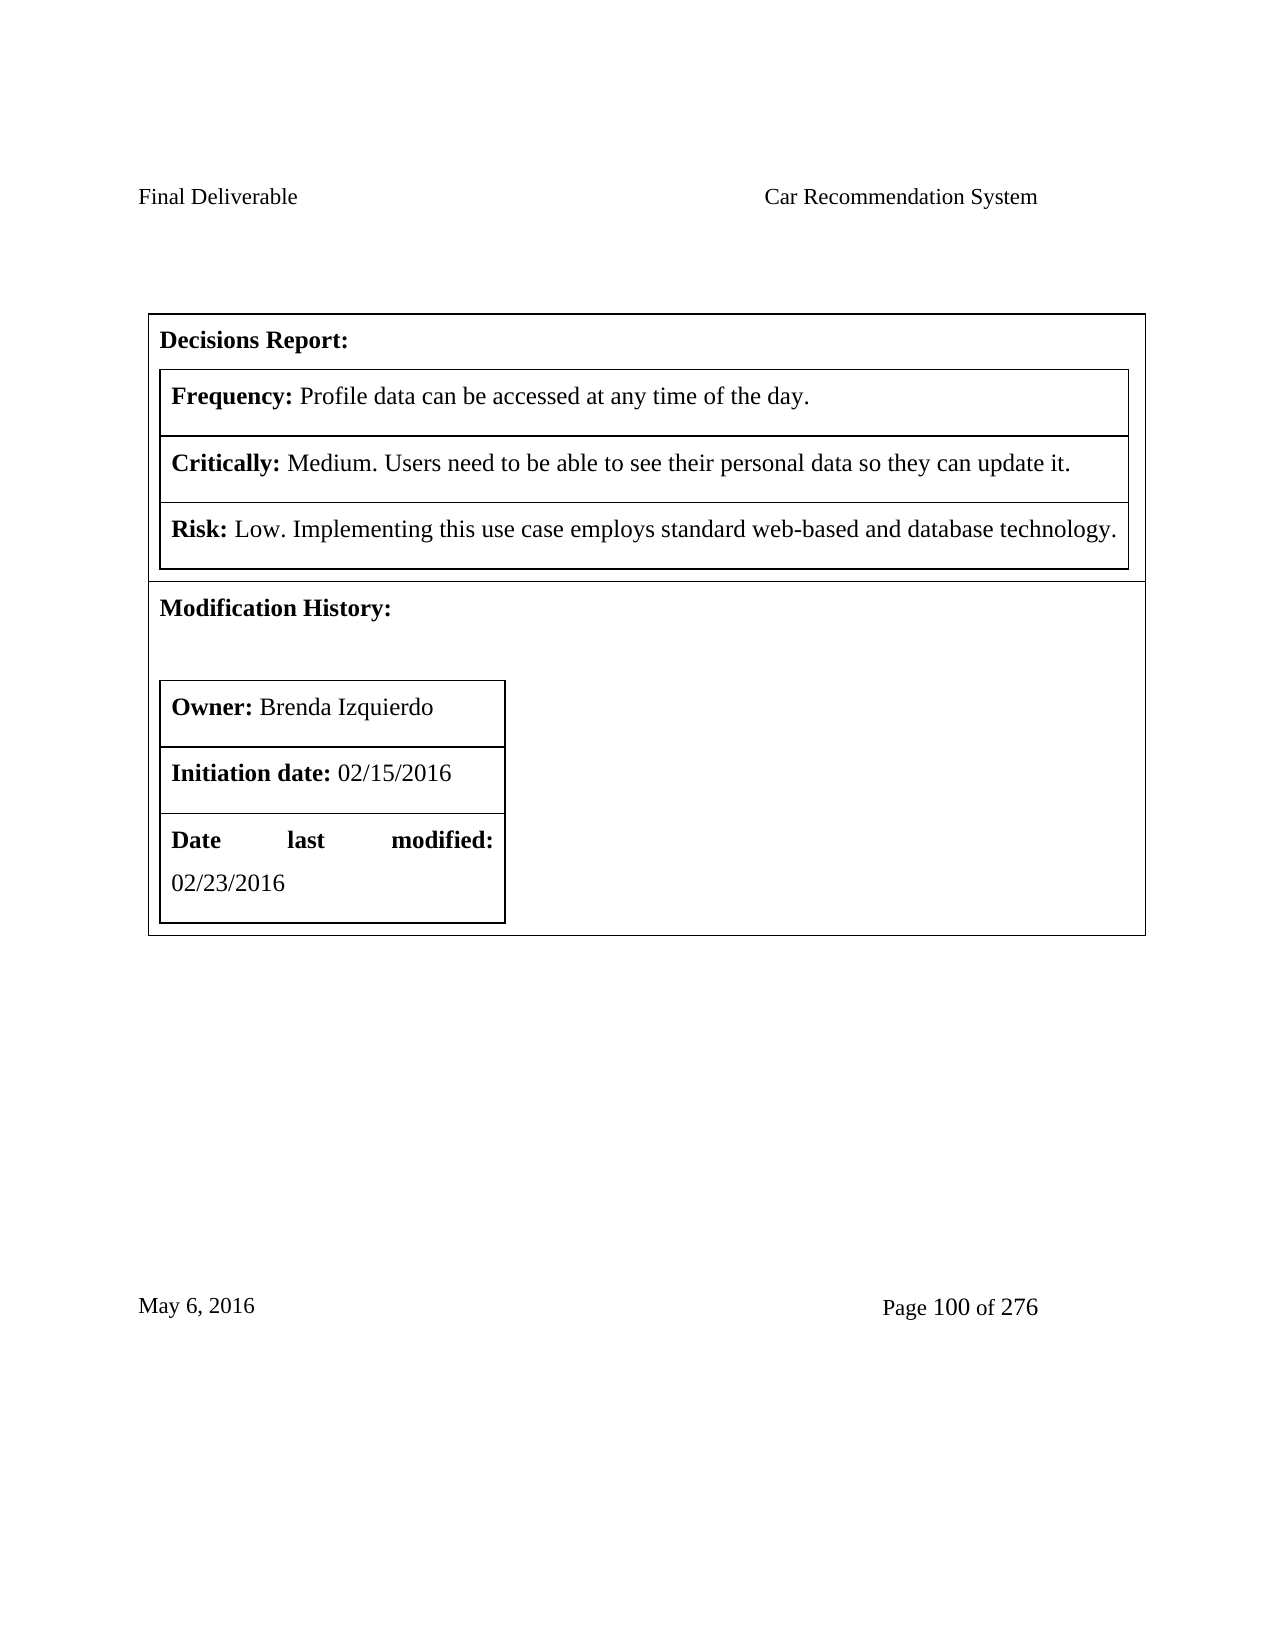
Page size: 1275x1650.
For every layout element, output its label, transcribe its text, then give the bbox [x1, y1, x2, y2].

table_cell Decisions Report: [149, 315, 1145, 581]
table_cell Modification History: [149, 582, 1145, 934]
